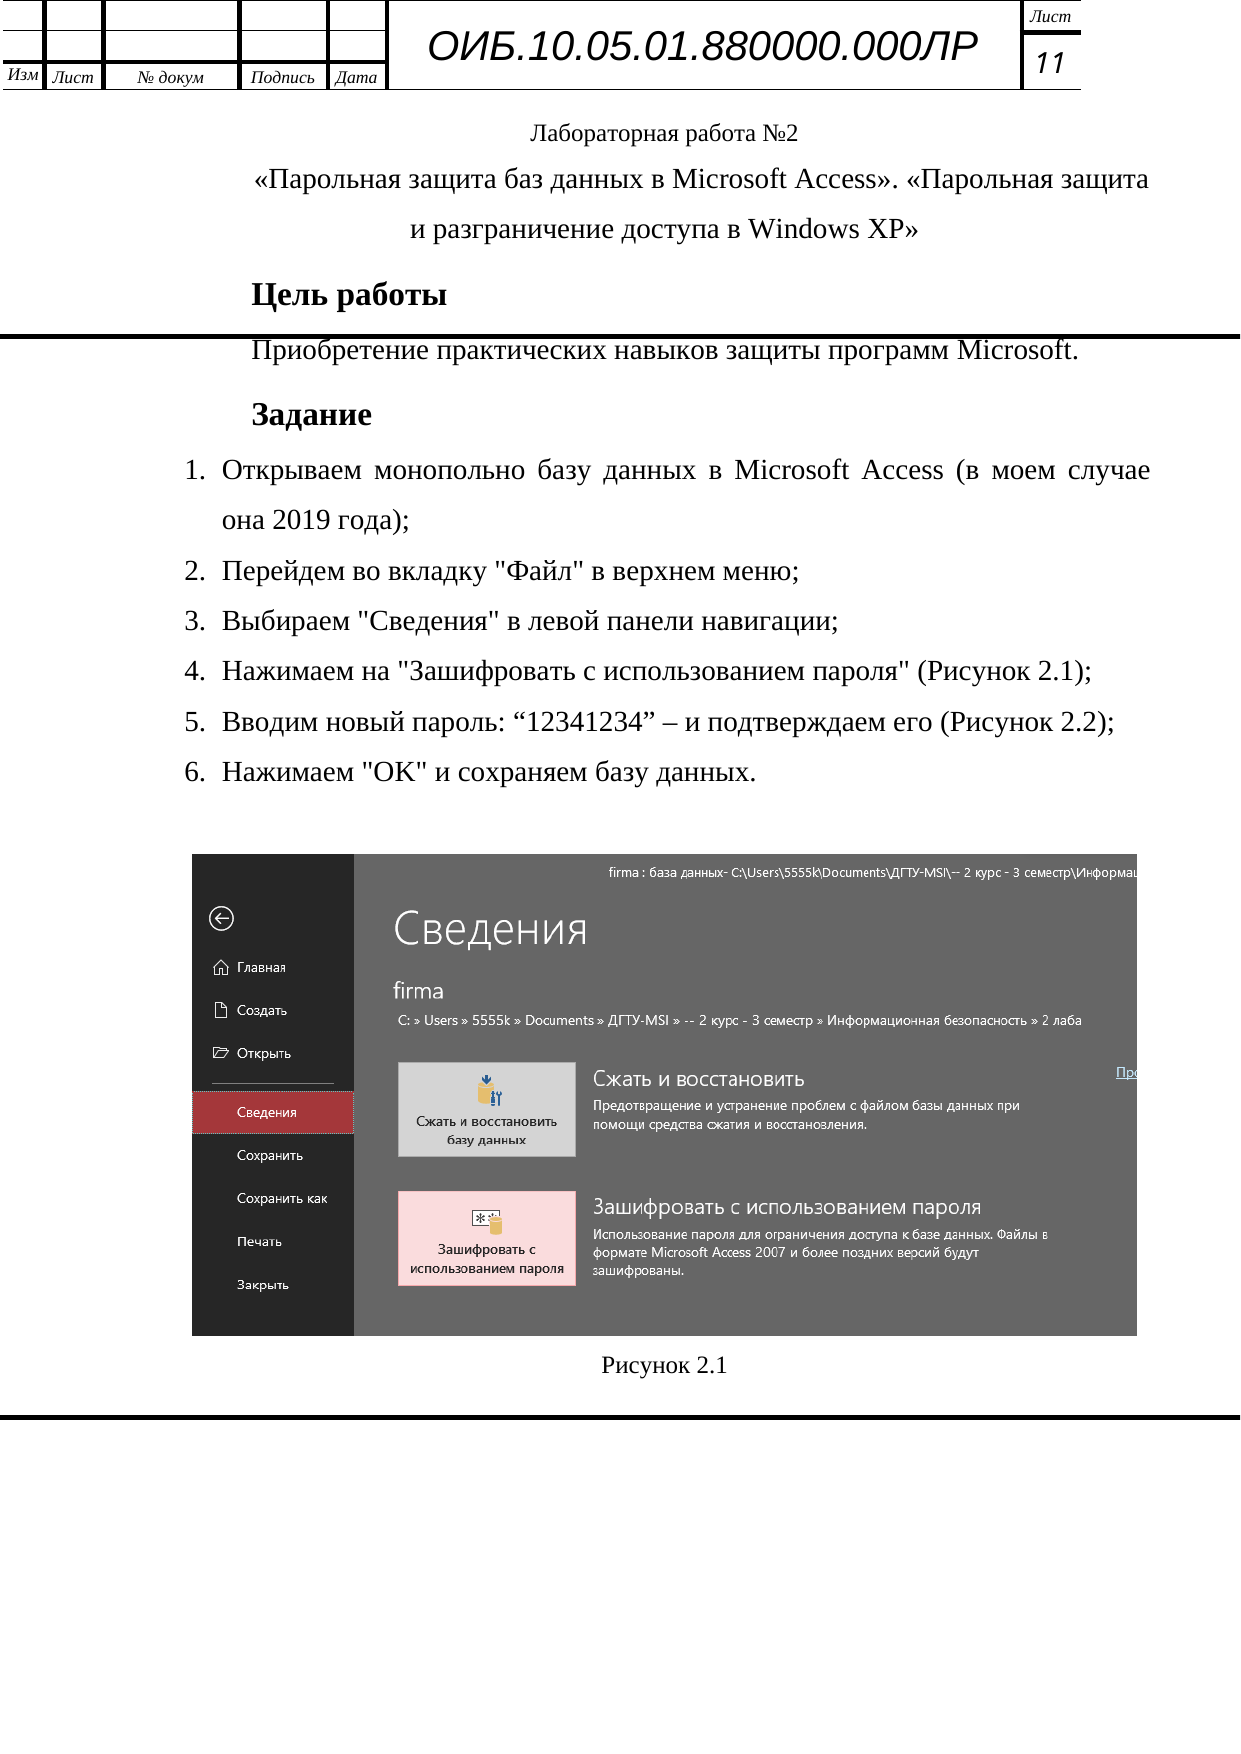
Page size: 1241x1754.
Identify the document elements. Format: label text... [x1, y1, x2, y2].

text Приобретение практических навыков защиты программ Microsoft. [177, 332, 1152, 365]
list Вводим новый пароль: “12341234” – и подтверждаем его (Рисунок 2.2); [184, 704, 1152, 737]
subtitle Лабораторная работа №2 [177, 118, 1152, 147]
list Нажимаем на "Зашифровать с использованием пароля" (Рисунок 2.1); [184, 653, 1152, 687]
list Перейдем во вкладку "Файл" в верхнем меню; [184, 553, 1152, 586]
subtitle Задание [177, 395, 1152, 433]
subtitle Рисунок 2.1 [177, 1350, 1152, 1379]
list Открываем монопольно базу данных в Microsoft Access (в моем случае она 2019 года); [184, 452, 1152, 536]
picture [192, 854, 1137, 1336]
text «Парольная защита баз данных в Microsoft Access». «Парольная защита и разграничение доступа в Windows XP» [177, 161, 1152, 245]
subtitle Цель работы [177, 274, 1152, 313]
list Нажимаем "OK" и сохраняем базу данных. [184, 754, 1152, 788]
list Выбираем "Сведения" в левой панели навигации; [184, 603, 1152, 637]
